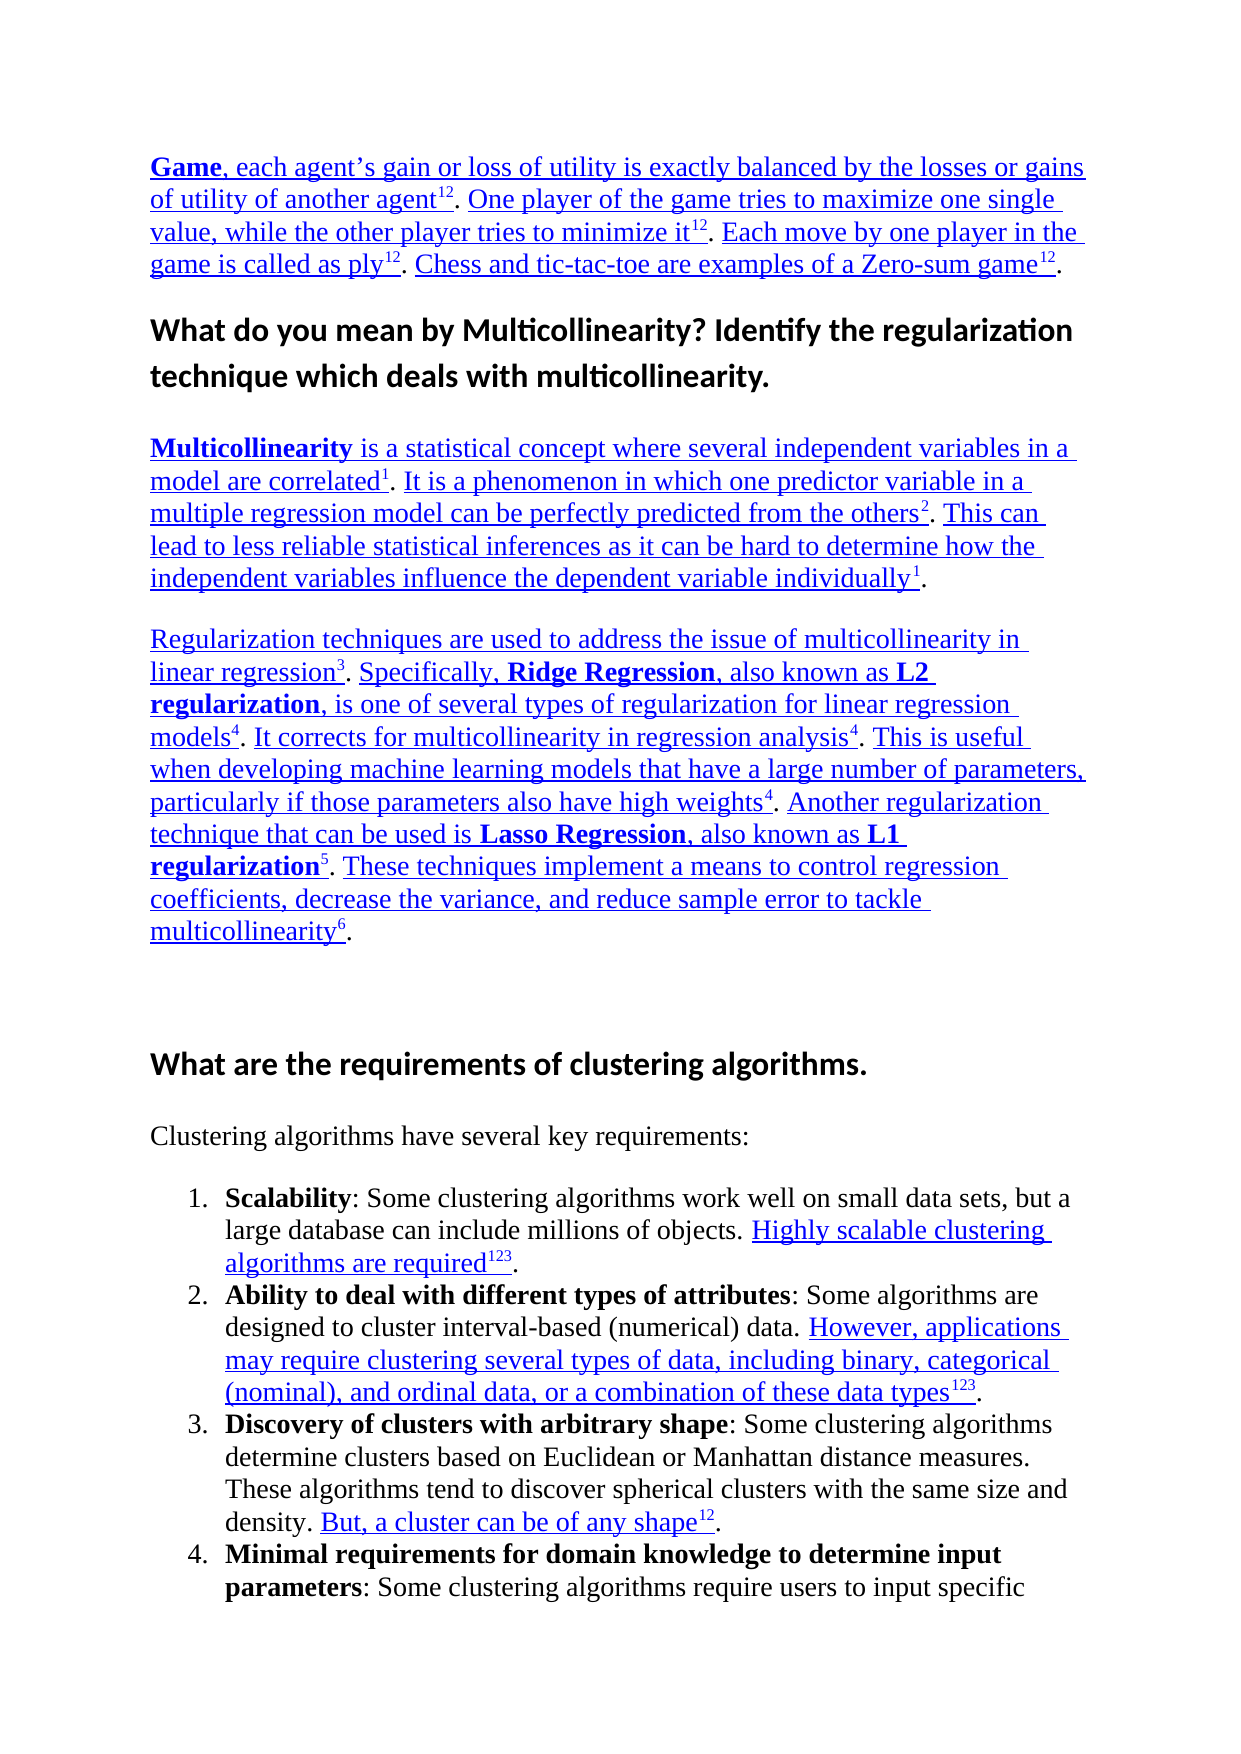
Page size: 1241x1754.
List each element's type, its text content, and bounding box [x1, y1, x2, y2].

list Perfect information games: In these games, agents can look into the complete board. Agents have all the information about the game, and they can see each other moves also. Examples are Chess, Checkers, Go, etc. [187, 150, 1090, 253]
text What are the requirements of clustering algorithms. [150, 1343, 1090, 1384]
text Multicollinearity is a statistical concept where several independent variables in a model are correlated1. It is a phenomenon in which one predictor variable in a multiple regression model can be perfectly predicted from the others2. This can lead to less reliable statistical inferences as it can be hard to determine how the independent variables influence the dependent variable individually1. [150, 732, 1090, 894]
text Regularization techniques are used to address the issue of multicollinearity in linear regression3. Specifically, Ridge Regression, also known as L2 regularization, is one of several types of regularization for linear regression models4. It corrects for multicollinearity in regression analysis4. This is useful when developing machine learning models that have a large number of parameters, particularly if those parameters also have high weights4. Another regularization technique that can be used is Lasso Regression, also known as L1 regularization5. These techniques implement a means to control regression coefficients, decrease the variance, and reduce sample error to tackle multicollinearity6. [150, 923, 1090, 1247]
text What do you mean by Multicollinearity? Identify the regularization technique which deals with multicollinearity. [150, 609, 1090, 696]
text Clustering algorithms have several key requirements: [150, 1419, 1090, 1452]
list Imperfect information games: In these games, agents do not have all information about the game and not aware with what’s going on, such as tic-tac-toe, Battleship, blind, Bridge, etc. [187, 253, 1090, 356]
text In adversarial search, we often discuss deterministic games, fully observable environment, zero-sum, and where each agent acts alternatively12. In a Zero-Sum Game, each agent’s gain or loss of utility is exactly balanced by the losses or gains of utility of another agent12. One player of the game tries to maximize one single value, while the other player tries to minimize it12. Each move by one player in the game is called as ply12. Chess and tic-tac-toe are examples of a Zero-sum game12. [150, 385, 1090, 580]
list Scalability: Some clustering algorithms work well on small data sets, but a large database can include millions of objects. Highly scalable clustering algorithms are required123. [187, 1481, 1090, 1578]
